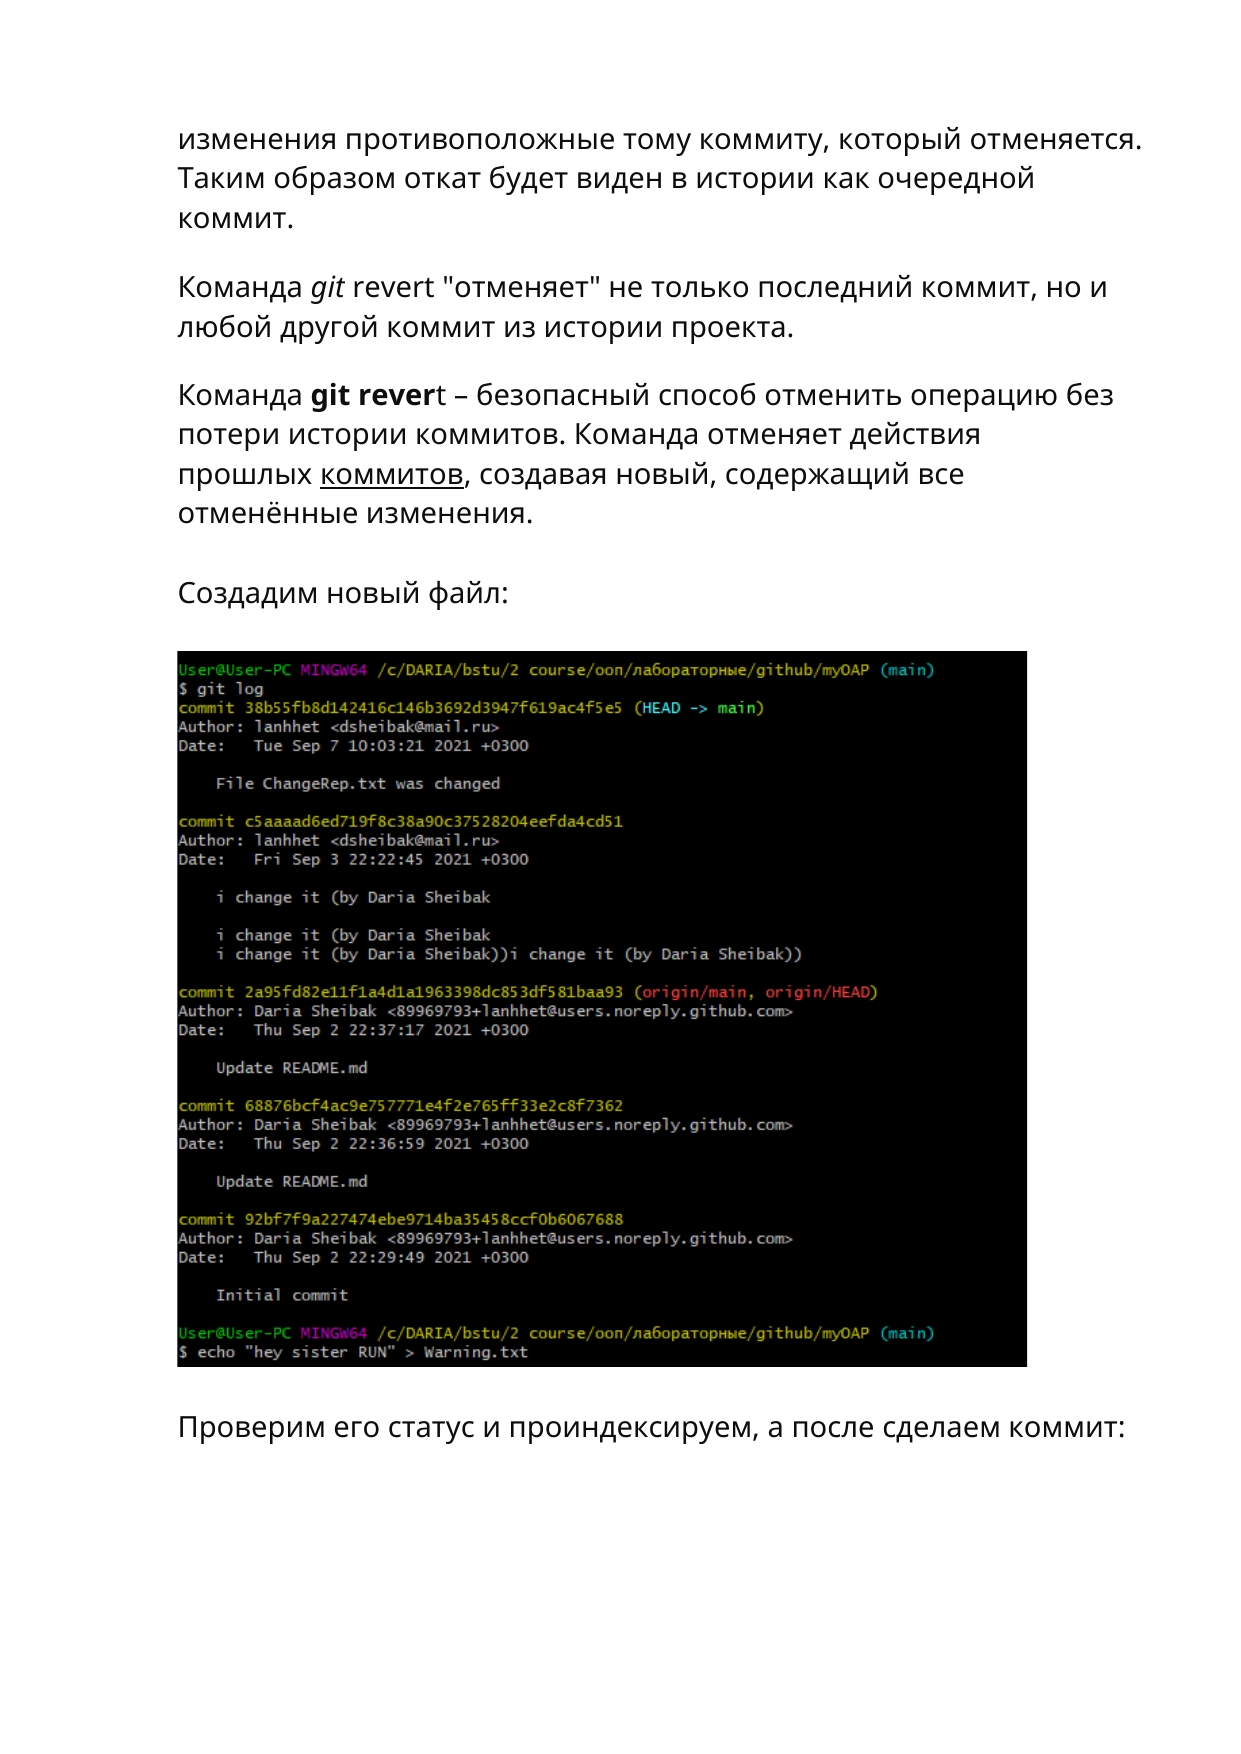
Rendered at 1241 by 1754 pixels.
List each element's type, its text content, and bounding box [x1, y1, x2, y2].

text Команда git revert – безопасный способ отменить операцию без потери истории коммитов. Команда отменяет действия прошлых коммитов, создавая новый, содержащий все отменённые изменения. [177, 374, 1152, 532]
picture [177, 651, 1028, 1367]
text Команда git revert "отменяет" не только последний коммит, но и любой другой коммит из истории проекта. [177, 266, 1152, 374]
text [177, 118, 1152, 237]
